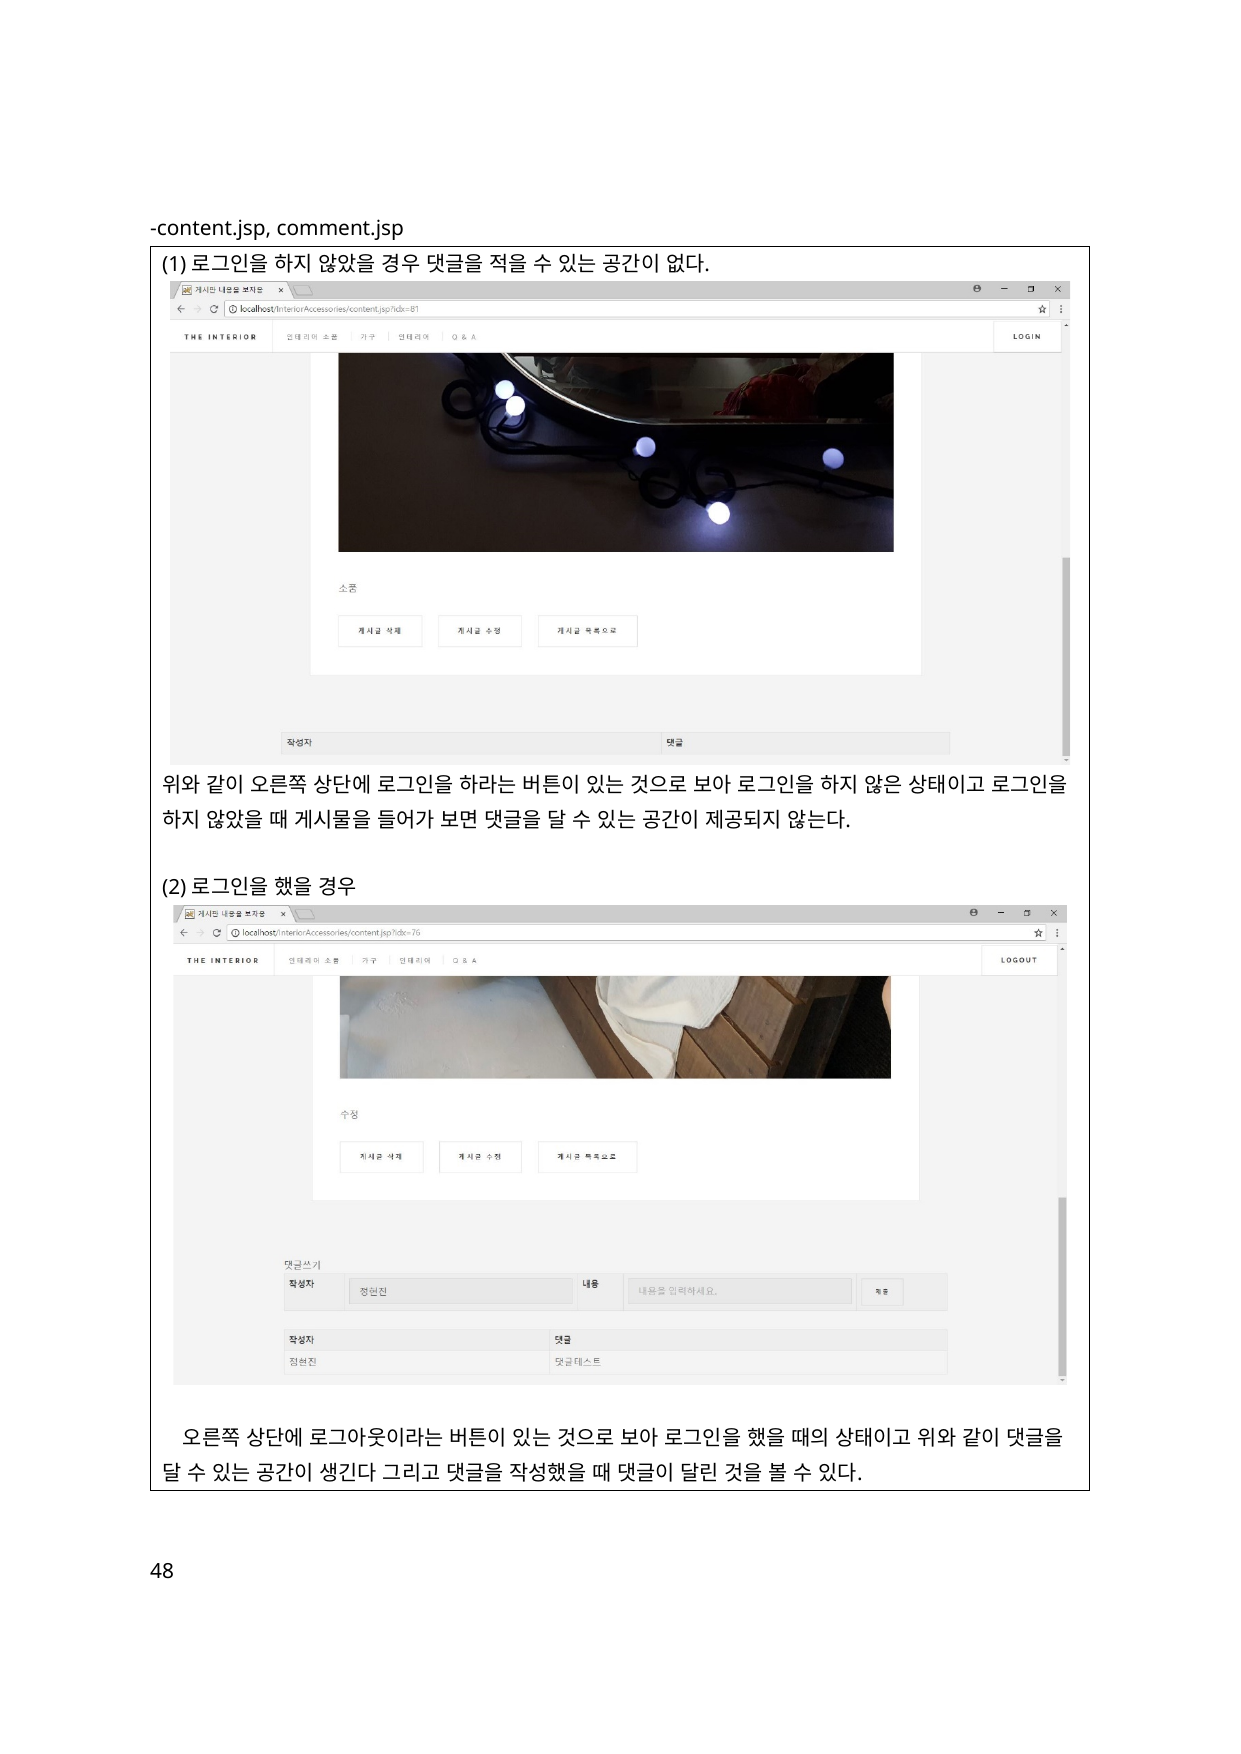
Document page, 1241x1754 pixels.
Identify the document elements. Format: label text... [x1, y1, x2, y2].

picture [170, 281, 1071, 765]
text -content.jsp, comment.jsp [150, 213, 1090, 242]
table_header (1) 로그인을 하지 않았을 경우 댓글을 적을 수 있는 공간이 없다. 위와 같이 오른쪽 상단에 로그인을 하라는 버튼이 있는 것으로 보아 로그인을 하지 않은 상태이고 로그인을 하지 않았을 때 게시물을 들어가 보면 댓글을 달 수 있는 공간이 제공되지 않는다. (2) 로그인을 했을 경우 오른쪽 상단에 로그아웃이라는 버튼이 있는 것으로 보아 로그인을 했을 때의 상태이고 위와 같이 댓글을 달 수 있는 공간이 생긴다 그리고 댓글을 작성했을 때 댓글이 달린 것을 볼 수 있다. [151, 247, 1089, 1490]
picture [173, 905, 1067, 1385]
